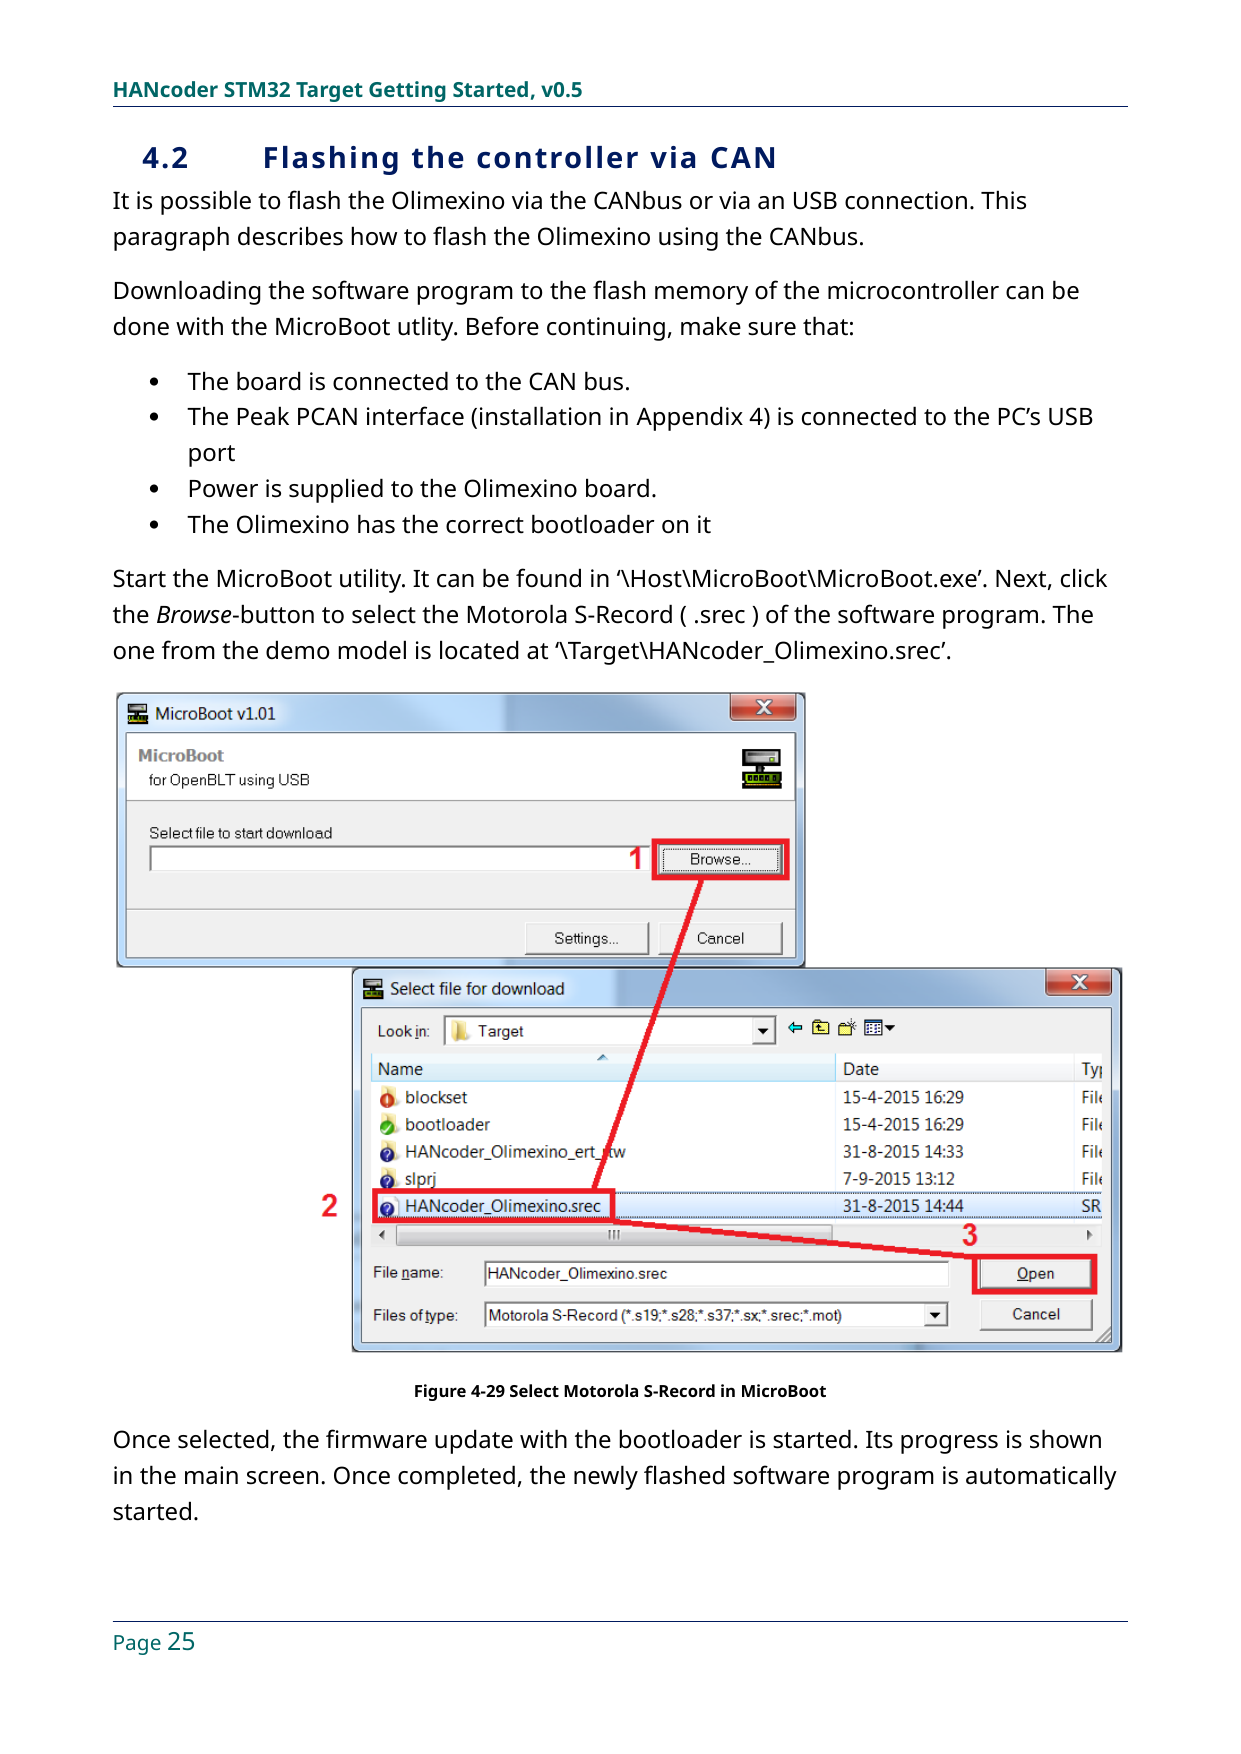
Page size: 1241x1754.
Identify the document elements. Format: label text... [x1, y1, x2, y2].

text Once selected, the firmware update with the bootloader is started. Its progress is shown in the main screen. Once completed, the newly flashed software program is automatically started. [112, 1423, 1128, 1527]
list The board is connected to the CAN bus. [150, 364, 1128, 397]
text Downloading the software program to the flash memory of the microcontroller can be done with the MicroBoot utlity. Before continuing, make sure that: [112, 274, 1128, 342]
list Power is supplied to the Olimexino board. [150, 472, 1128, 504]
list The Peak PCAN interface (installation in Appendix 4) is connected to the PC’s USB port [150, 400, 1128, 468]
list The Olimexino has the correct bootloader on it [150, 508, 1128, 540]
text It is possible to flash the Olimexino via the CANbus or via an USB connection. This paragraph describes how to flash the Olimexino using the CANbus. [112, 183, 1128, 252]
subtitle Flashing the controller via CAN [142, 137, 1128, 177]
text Start the MicroBoot utility. It can be found in ‘\Host\MicroBoot\MicroBoot.exe’. Next, click the Browse-button to select the Motorola S-Record ( .srec ) of the software program. The one from the demo model is located at ‘\Target\HANcoder_Olimexino.srec’. [112, 562, 1128, 666]
picture [112, 688, 1128, 1358]
